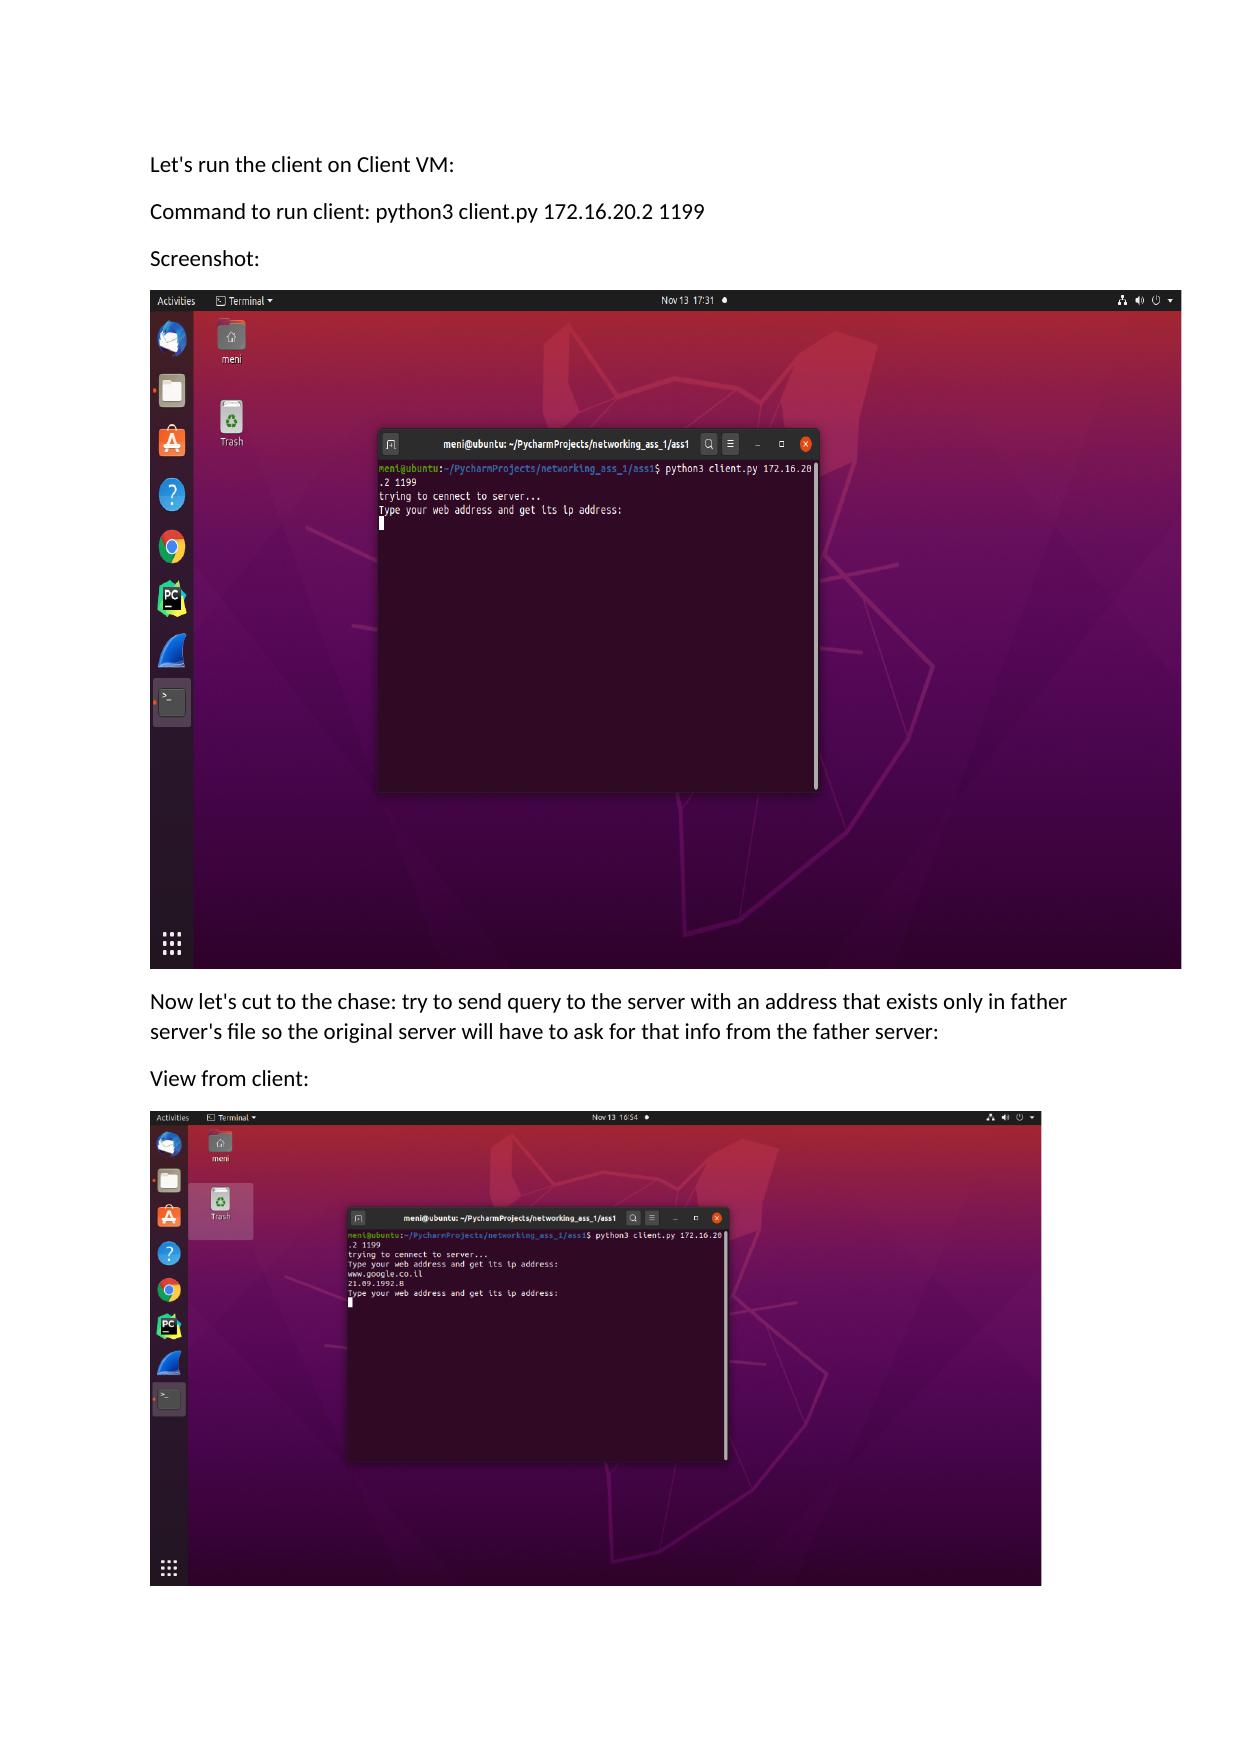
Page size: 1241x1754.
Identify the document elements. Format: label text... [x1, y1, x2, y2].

picture [150, 1111, 1042, 1586]
picture [150, 290, 1182, 969]
text Command to run client: python3 client.py 172.16.20.2 1199 [150, 197, 1090, 225]
text View from client: [150, 1064, 1090, 1092]
text Screenshot: [150, 244, 1090, 272]
text Let's run the client on Client VM: [150, 150, 1090, 178]
text Now let's cut to the chase: try to send query to the server with an address that exists only in father server's file so the original server will have to ask for that info from the father server: [150, 987, 1090, 1045]
